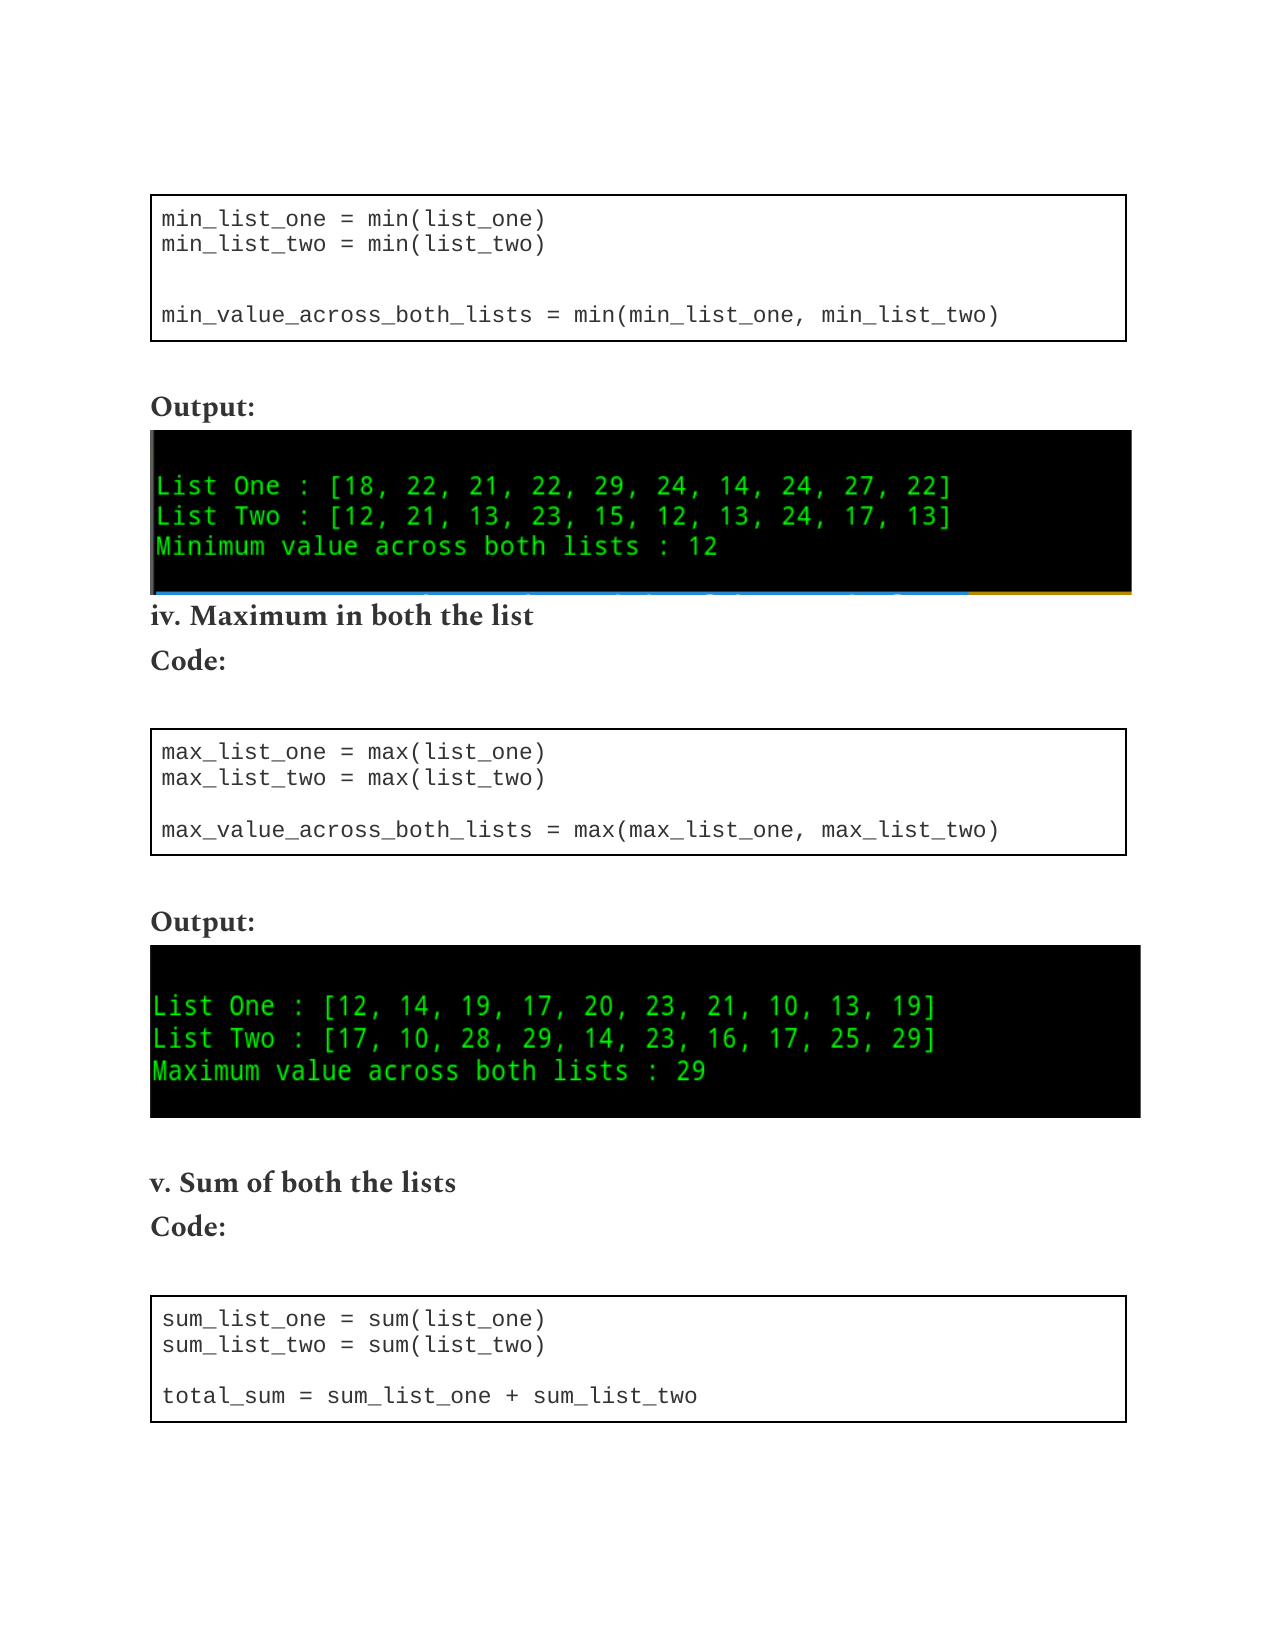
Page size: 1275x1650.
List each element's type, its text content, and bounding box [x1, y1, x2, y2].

table_header max_list_one = max(list_one) max_list_two = max(list_two) max_value_across_both_lists = max(max_list_one, max_list_two) [152, 730, 1125, 854]
text v. Sum of both the lists [150, 1161, 1125, 1206]
picture [150, 430, 1132, 595]
text iv. Maximum in both the list [150, 595, 1125, 639]
text Code: [150, 639, 1125, 683]
text Output: [150, 386, 1125, 430]
text Code: [150, 1206, 1125, 1250]
picture [150, 945, 1141, 1118]
table_header min_list_one = min(list_one) min_list_two = min(list_two) min_value_across_both_lists = min(min_list_one, min_list_two) [152, 196, 1125, 339]
table_header sum_list_one = sum(list_one) sum_list_two = sum(list_two) total_sum = sum_list_one + sum_list_two [152, 1297, 1125, 1421]
text Output: [150, 901, 1125, 945]
